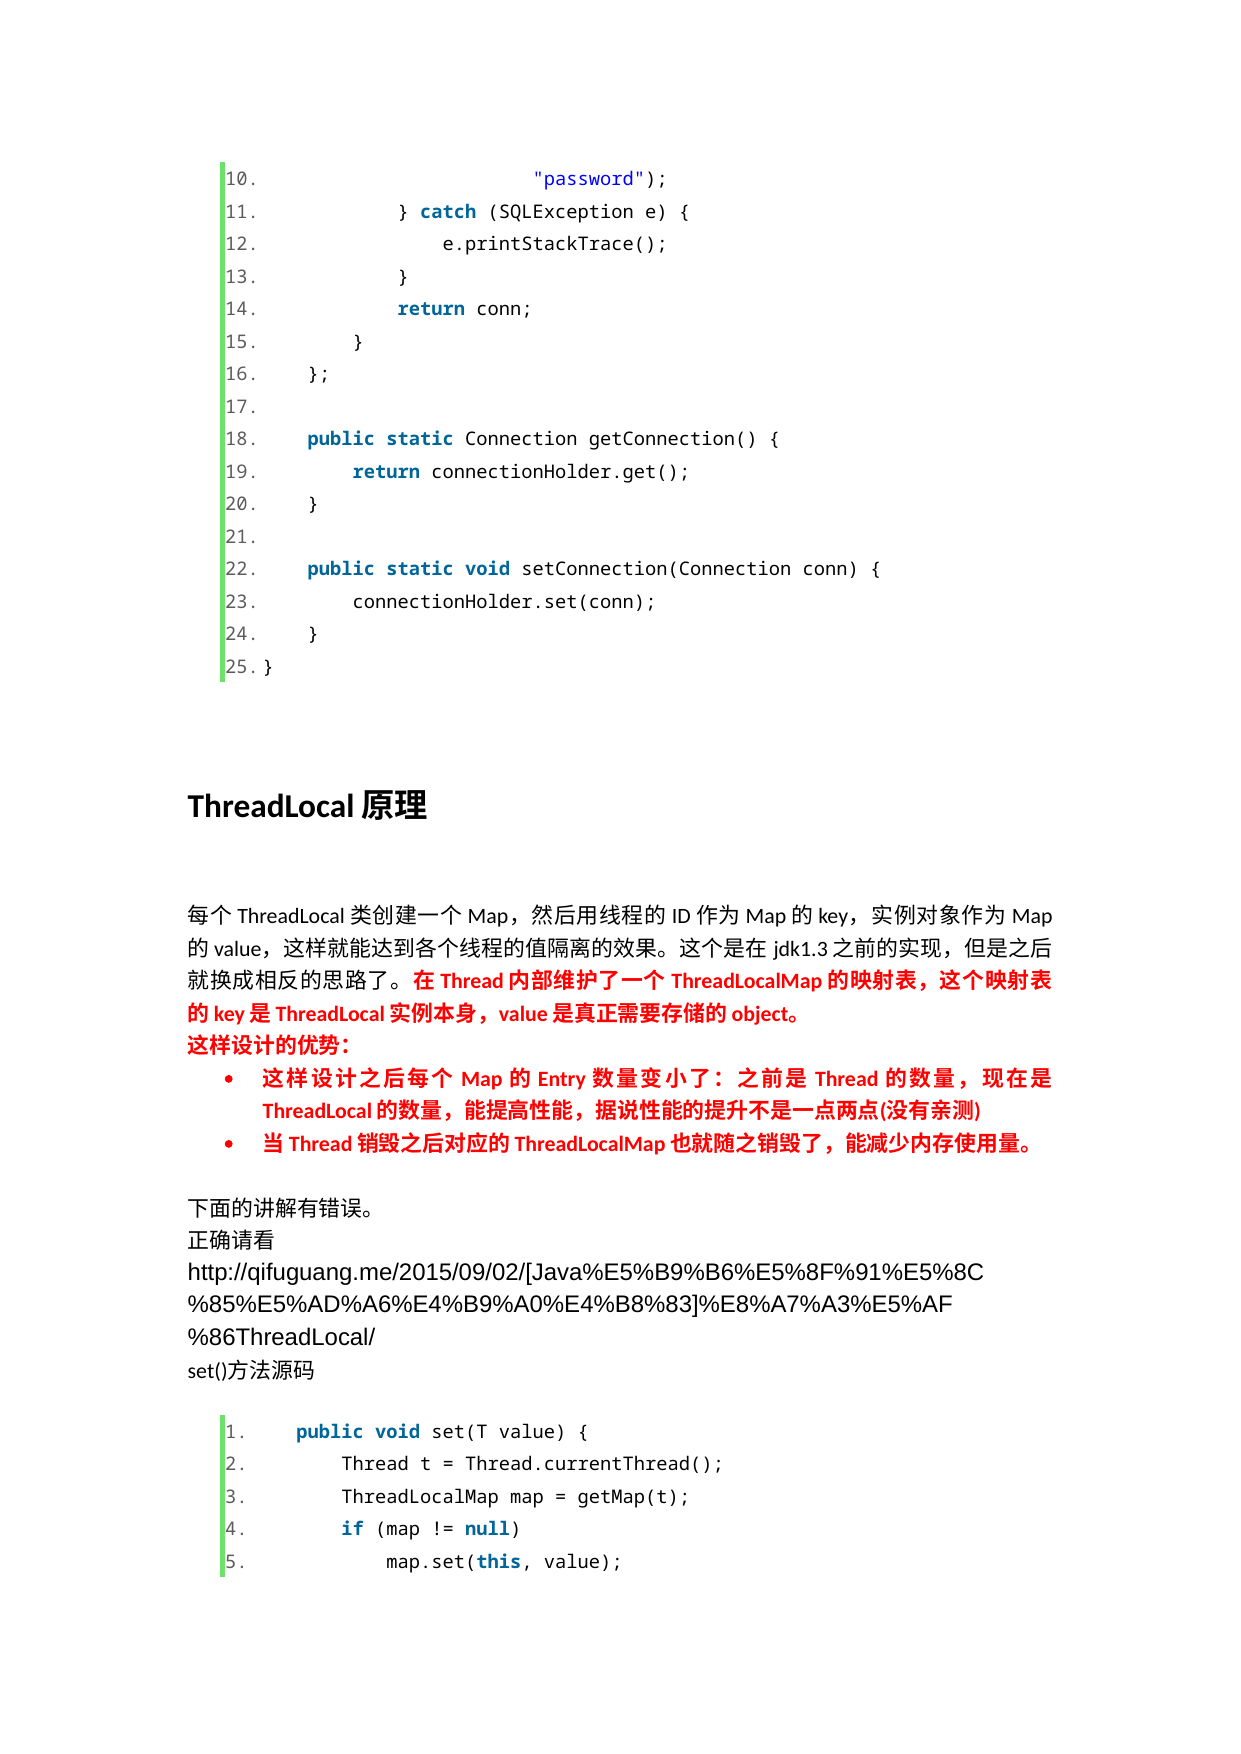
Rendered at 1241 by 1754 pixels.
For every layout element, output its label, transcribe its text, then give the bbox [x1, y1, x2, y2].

list public static Connection getConnection() { [225, 422, 1053, 454]
text 每个ThreadLocal类创建一个Map，然后用线程的ID作为Map的key，实例对象作为Map的value，这样就能达到各个线程的值隔离的效果。这个是在jdk1.3之前的实现，但是之后就换成相反的思路了。在Thread内部维护了一个ThreadLocalMap的映射表，这个映射表的key是ThreadLocal实例本身，value是真正需要存储的object。 [187, 898, 1053, 1028]
list } [225, 259, 1053, 292]
list } [225, 487, 1053, 519]
list ThreadLocalMap map = getMap(t); [225, 1479, 1053, 1512]
list "password"); [225, 162, 1053, 194]
list } [225, 324, 1053, 357]
text http://qifuguang.me/2015/09/02/[Java%E5%B9%B6%E5%8F%91%E5%8C%85%E5%AD%A6%E4%B9%A0%E4%B8%83]%E8%A7%A3%E5%AF%86ThreadLocal/ [187, 1255, 1053, 1353]
list public static void setConnection(Connection conn) { [225, 552, 1053, 584]
list map.set(this, value); [225, 1544, 1053, 1577]
subtitle ThreadLocal原理 [187, 771, 1053, 836]
list 当Thread销毁之后对应的ThreadLocalMap也就随之销毁了，能减少内存使用量。 [225, 1125, 1053, 1158]
list public void set(T value) { [220, 1414, 1053, 1447]
list connectionHolder.set(conn); [225, 584, 1053, 617]
list return conn; [225, 292, 1053, 324]
list }; [225, 357, 1053, 389]
text 这样设计的优势： [187, 1028, 1053, 1060]
text 正确请看 [187, 1223, 1053, 1255]
list } [225, 617, 1053, 649]
list } [225, 649, 1053, 682]
list if (map != null) [225, 1512, 1053, 1544]
list Thread t = Thread.currentThread(); [225, 1447, 1053, 1479]
text set()方法源码 [187, 1353, 1053, 1385]
list e.printStackTrace(); [225, 227, 1053, 259]
list 这样设计之后每个Map的Entry数量变小了：之前是Thread的数量，现在是ThreadLocal的数量，能提高性能，据说性能的提升不是一点两点(没有亲测) [225, 1060, 1053, 1125]
list return connectionHolder.get(); [225, 454, 1053, 487]
list } catch (SQLException e) { [225, 194, 1053, 227]
text 下面的讲解有错误。 [187, 1190, 1053, 1223]
